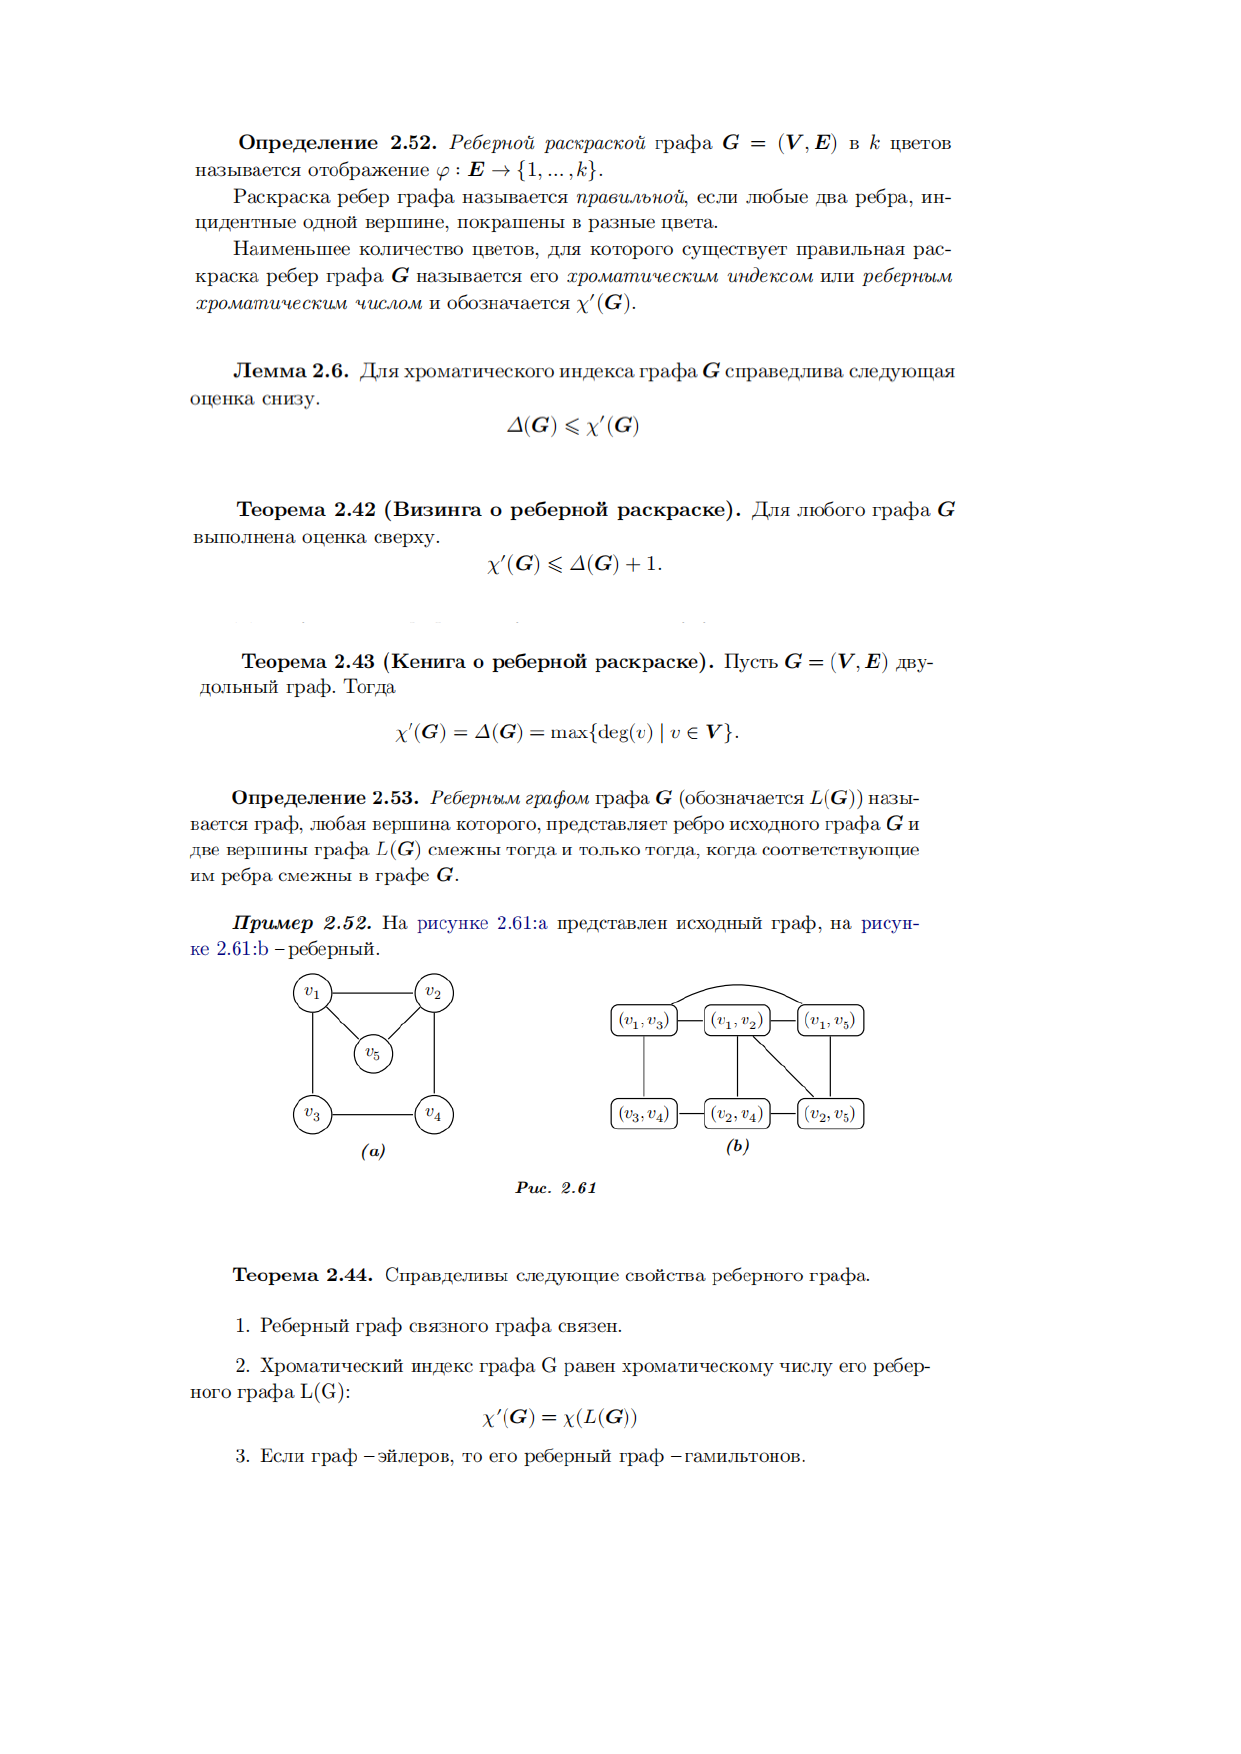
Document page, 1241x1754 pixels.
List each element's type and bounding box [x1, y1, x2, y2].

picture [177, 1241, 954, 1484]
picture [177, 622, 972, 758]
picture [177, 770, 948, 1213]
picture [177, 347, 982, 455]
picture [177, 118, 976, 319]
picture [177, 483, 985, 610]
